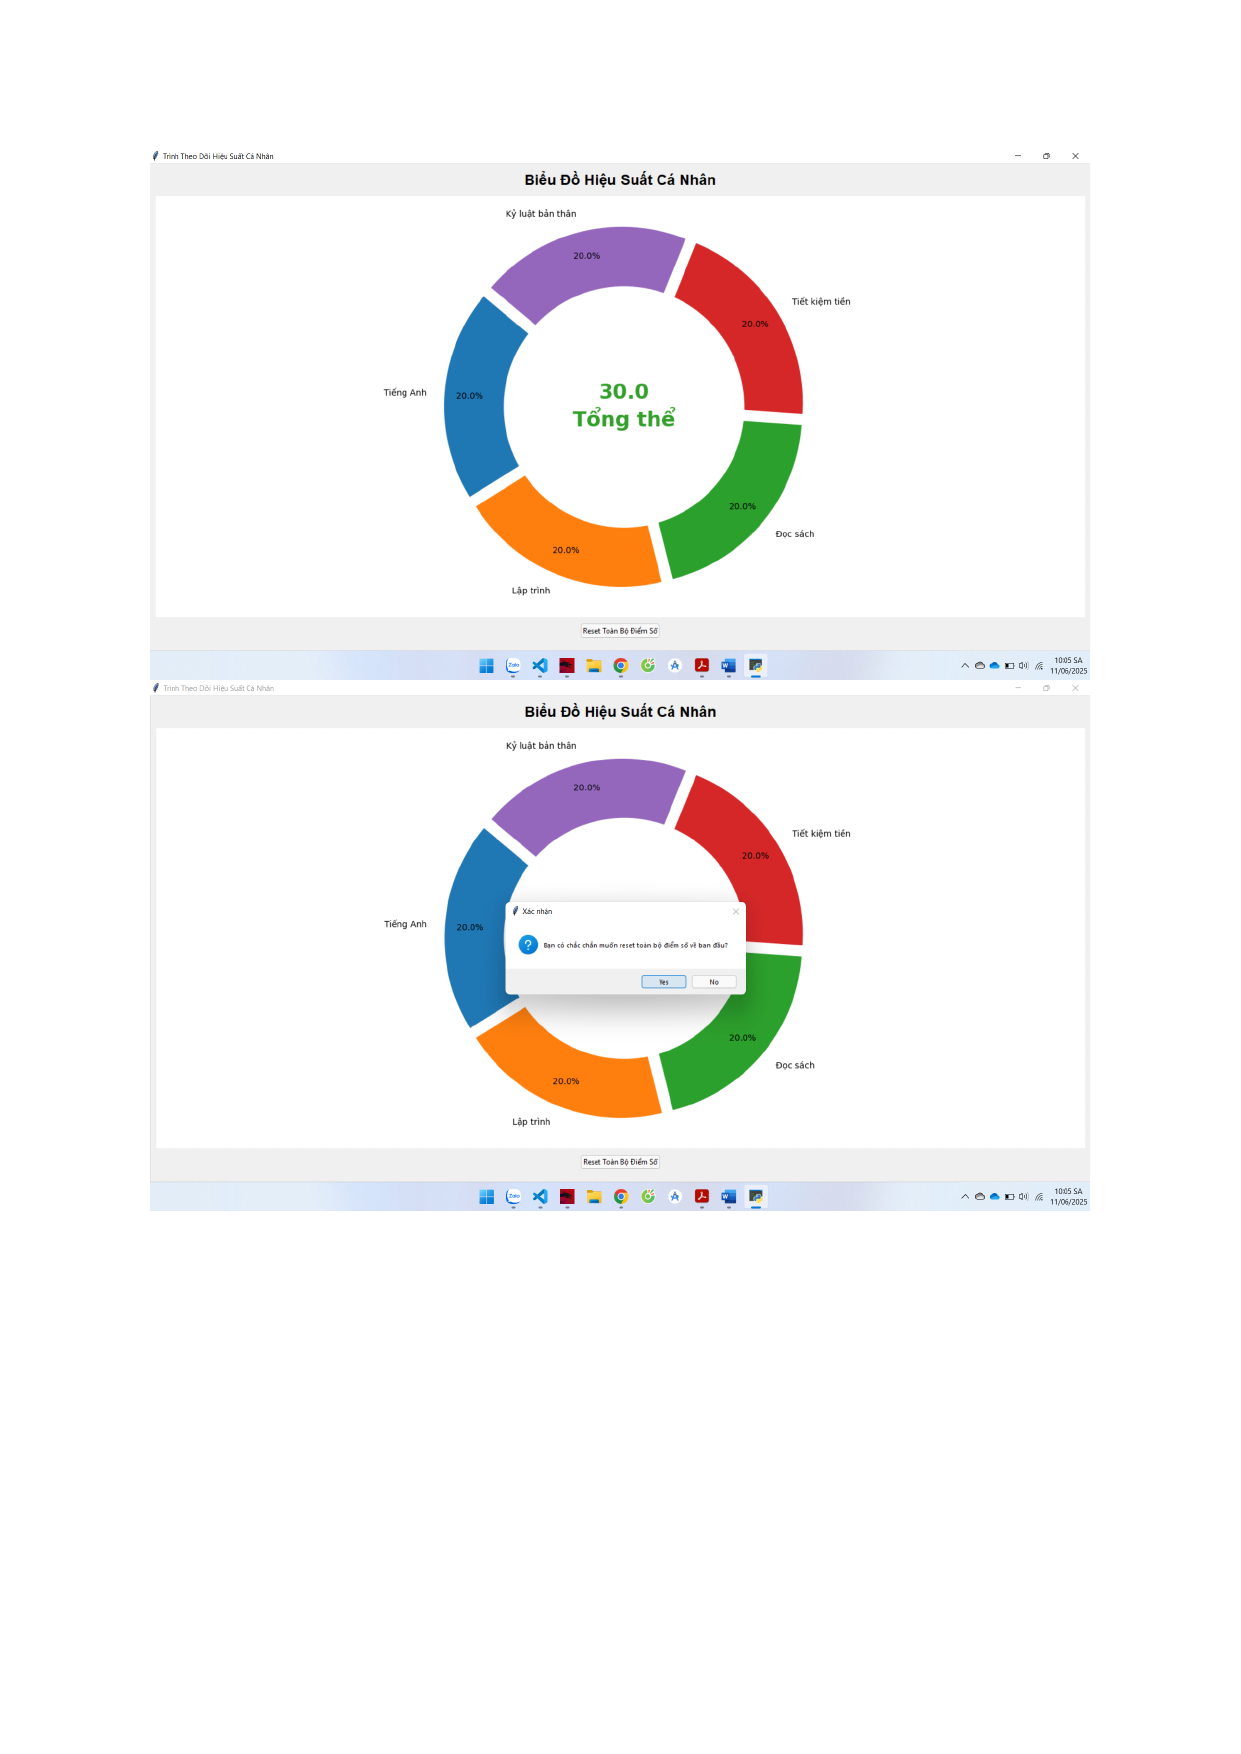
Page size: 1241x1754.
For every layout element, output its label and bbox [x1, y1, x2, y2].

picture [150, 150, 1091, 680]
picture [150, 681, 1091, 1211]
